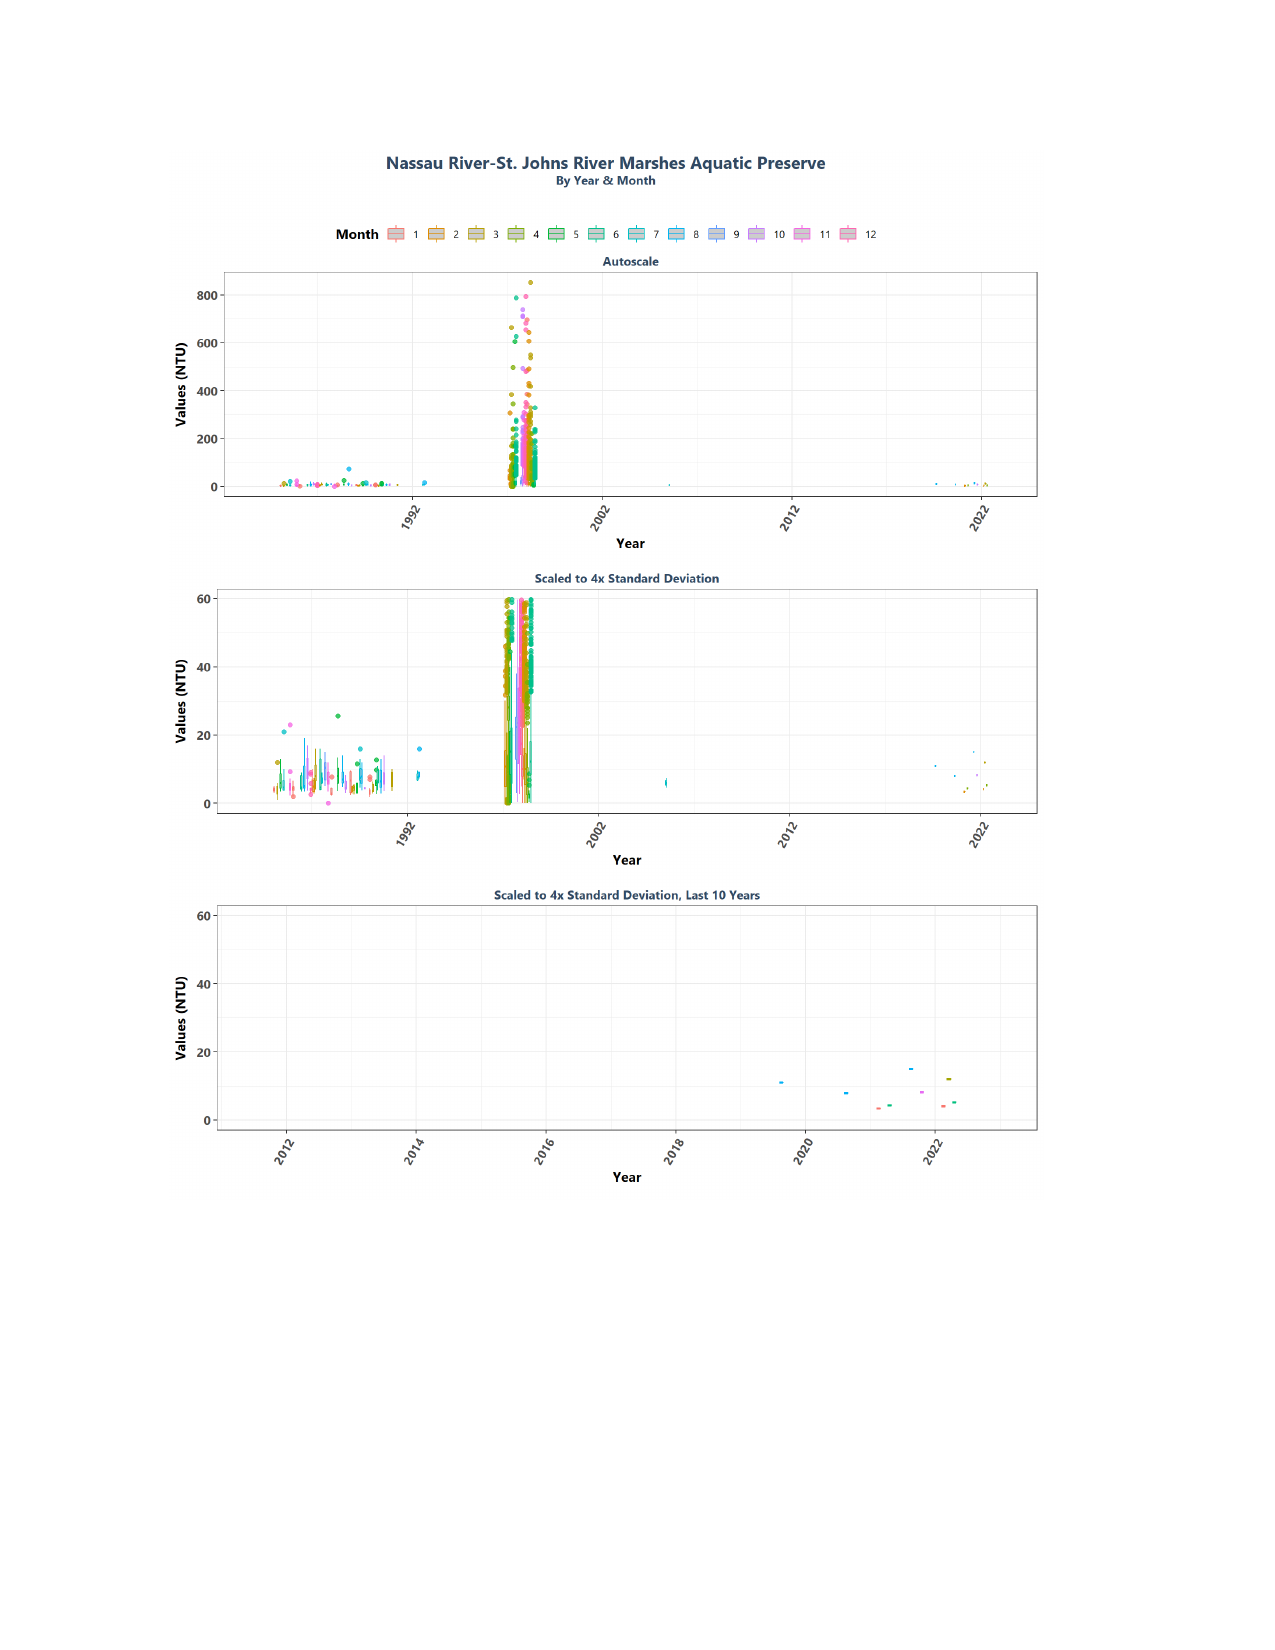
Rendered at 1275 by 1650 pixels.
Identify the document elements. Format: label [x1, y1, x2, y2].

picture [168, 150, 1044, 1200]
